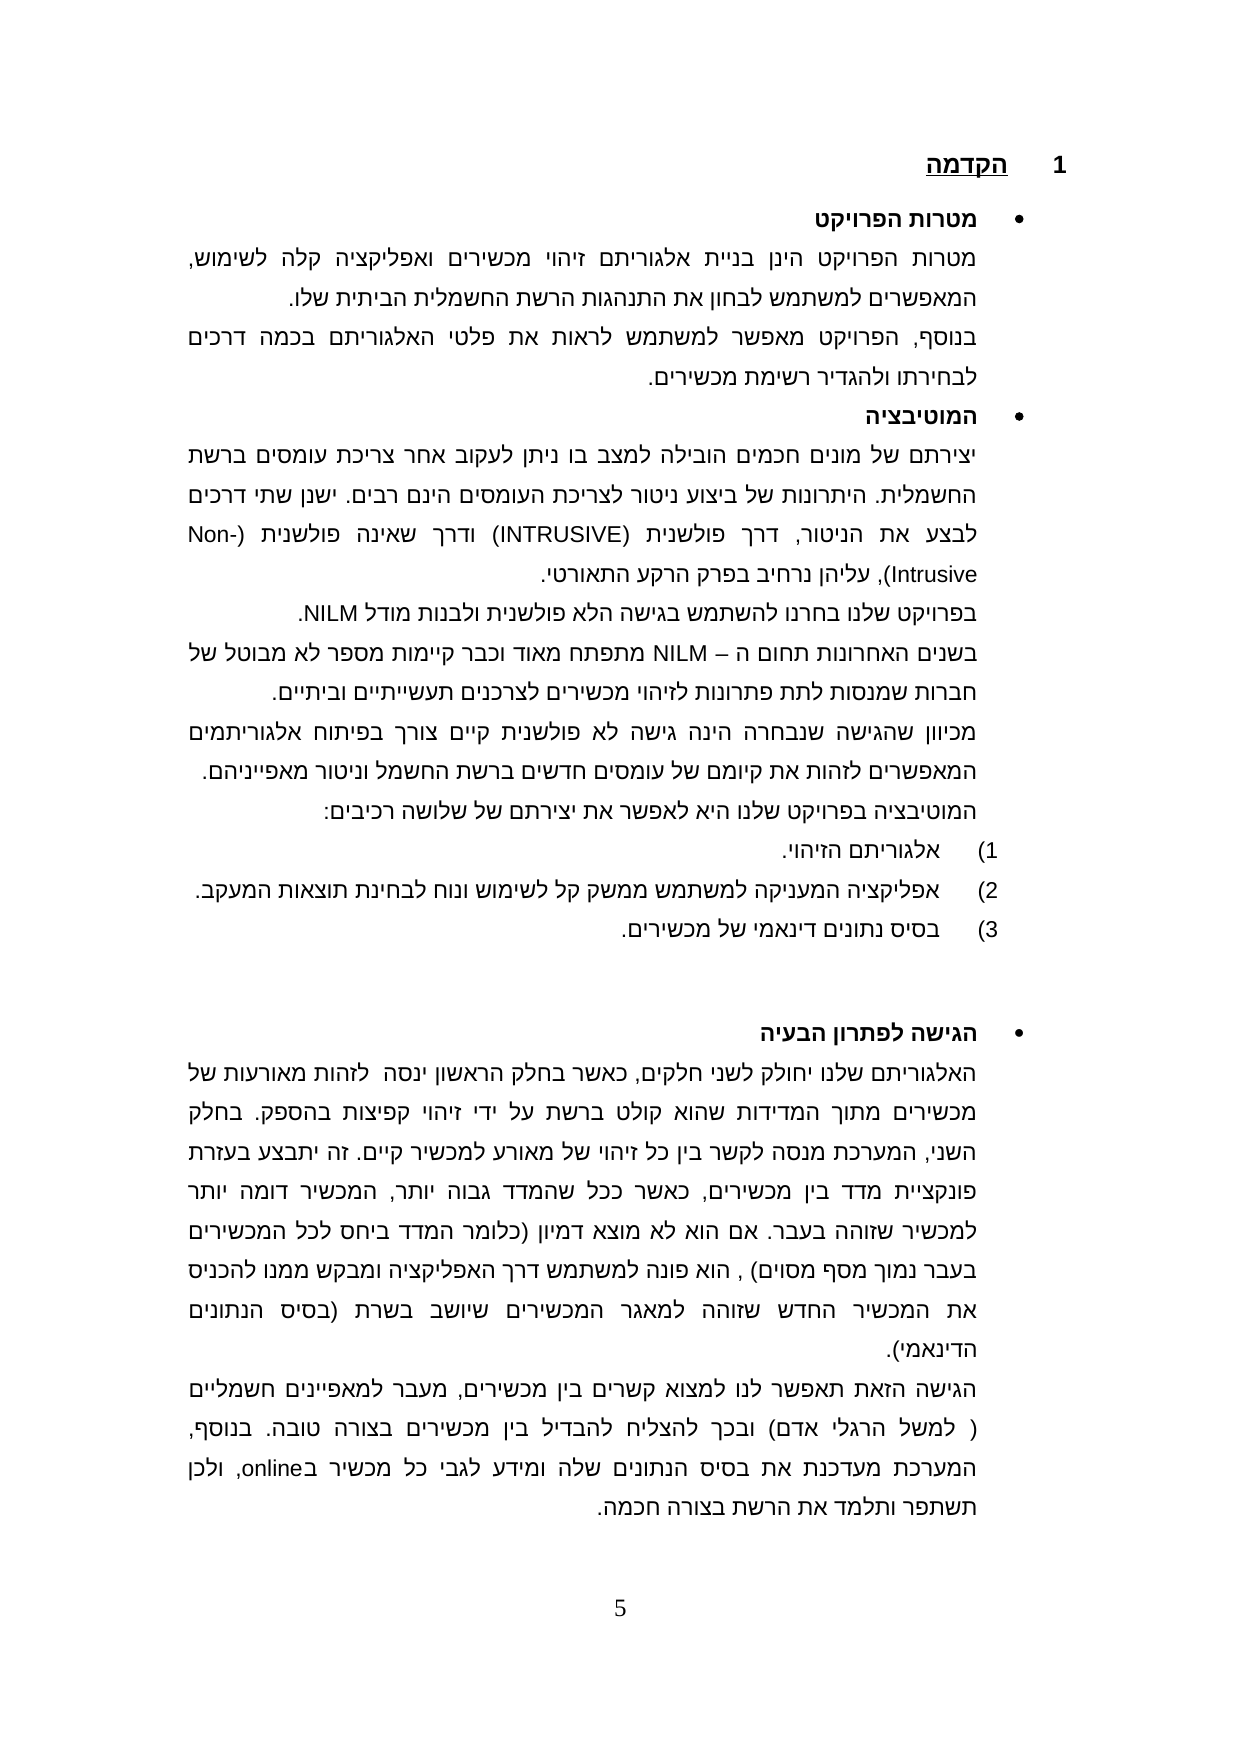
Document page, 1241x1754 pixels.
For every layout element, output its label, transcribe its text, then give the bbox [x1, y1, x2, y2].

list אפליקציה המעניקה למשתמש ממשק קל לשימוש ונוח לבחינת תוצאות המעקב. [187, 877, 978, 903]
subtitle הקדמה [187, 150, 1053, 179]
list בסיס נתונים דינאמי של מכשירים. [187, 916, 978, 943]
list הגישה לפתרון הבעיה [187, 1020, 1015, 1047]
list בפרויקט שלנו בחרנו להשתמש בגישה הלא פולשנית ולבנות מודל NILM. [187, 600, 978, 627]
list המוטיבציה בפרויקט שלנו היא לאפשר את יצירתם של שלושה רכיבים: [187, 798, 978, 824]
list המוטיבציה [187, 403, 1015, 429]
list מטרות הפרויקט הינן בניית אלגוריתם זיהוי מכשירים ואפליקציה קלה לשימוש, המאפשרים למשתמש לבחון את התנהגות הרשת החשמלית הביתית שלו. [187, 245, 978, 311]
list יצירתם של מונים חכמים הובילה למצב בו ניתן לעקוב אחר צריכת עומסים ברשת החשמלית. היתרונות של ביצוע ניטור לצריכת העומסים הינם רבים. ישנן שתי דרכים לבצע את הניטור, דרך פולשנית (INTRUSIVE) ודרך שאינה פולשנית (Non-Intrusive), עליהן נרחיב בפרק הרקע התאורטי. [187, 442, 978, 587]
list בשנים האחרונות תחום ה – NILM מתפתח מאוד וכבר קיימות מספר לא מבוטל של חברות שמנסות לתת פתרונות לזיהוי מכשירים לצרכנים תעשייתיים וביתיים. [187, 640, 978, 706]
list בנוסף, הפרויקט מאפשר למשתמש לראות את פלטי האלגוריתם בכמה דרכים לבחירתו ולהגדיר רשימת מכשירים. [187, 324, 978, 390]
list אלגוריתם הזיהוי. [187, 837, 978, 864]
list האלגוריתם שלנו יחולק לשני חלקים, כאשר בחלק הראשון ינסה לזהות מאורעות של מכשירים מתוך המדידות שהוא קולט ברשת על ידי זיהוי קפיצות בהספק. בחלק השני, המערכת מנסה לקשר בין כל זיהוי של מאורע למכשיר קיים. זה יתבצע בעזרת פונקציית מדד בין מכשירים, כאשר ככל שהמדד גבוה יותר, המכשיר דומה יותר למכשיר שזוהה בעבר. אם הוא לא מוצא דמיון (כלומר המדד ביחס לכל המכשירים בעבר נמוך מסף מסוים) , הוא פונה למשתמש דרך האפליקציה ומבקש ממנו להכניס את המכשיר החדש שזוהה למאגר המכשירים שיושב בשרת (בסיס הנתונים הדינאמי). [187, 1060, 978, 1362]
list מטרות הפרויקט [187, 206, 1015, 232]
list הגישה הזאת תאפשר לנו למצוא קשרים בין מכשירים, מעבר למאפיינים חשמליים ( למשל הרגלי אדם) ובכך להצליח להבדיל בין מכשירים בצורה טובה. בנוסף, המערכת מעדכנת את בסיס הנתונים שלה ומידע לגבי כל מכשיר בonline, ולכן תשתפר ותלמד את הרשת בצורה חכמה. [187, 1376, 978, 1520]
list מכיוון שהגישה שנבחרה הינה גישה לא פולשנית קיים צורך בפיתוח אלגוריתמים המאפשרים לזהות את קיומם של עומסים חדשים ברשת החשמל וניטור מאפייניהם. [187, 719, 978, 785]
